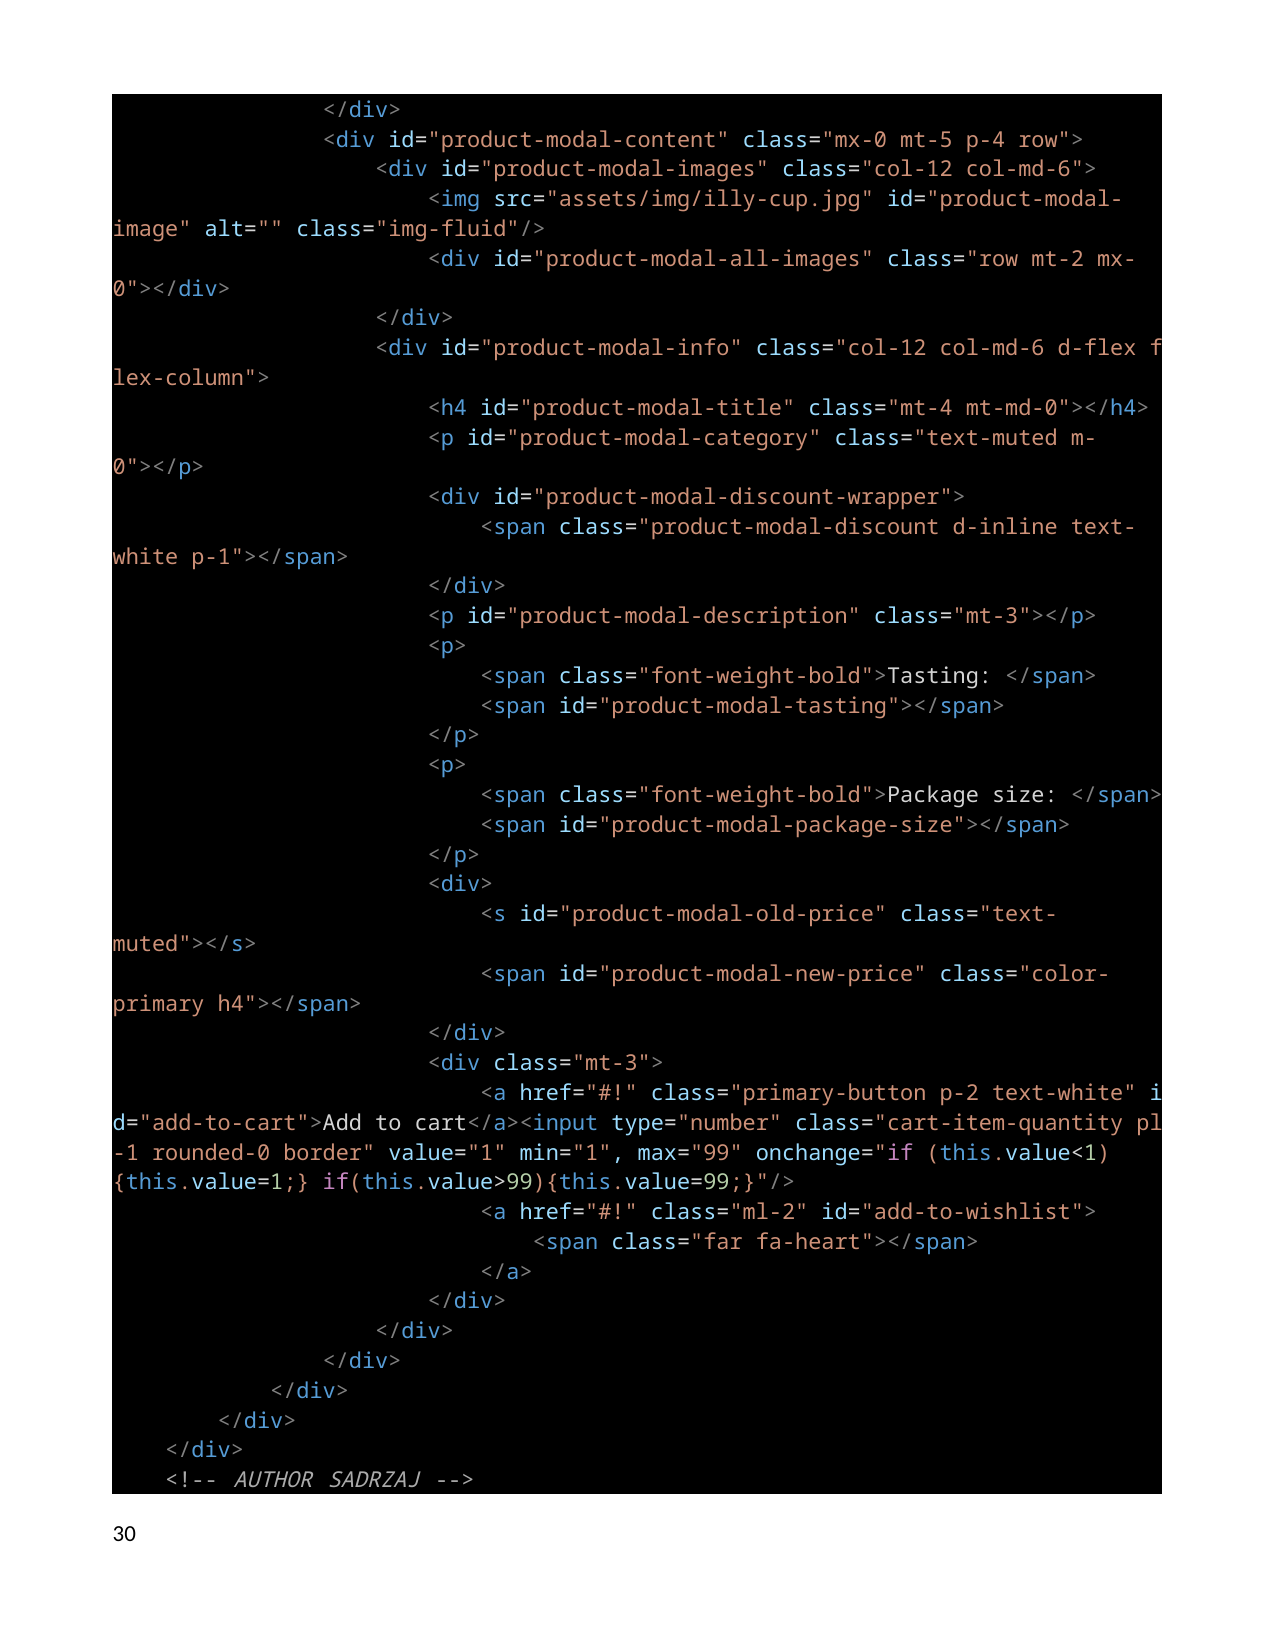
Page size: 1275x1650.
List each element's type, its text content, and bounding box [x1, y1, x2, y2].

text <a href="#!" class="ml-2" id="add-to-wishlist"> [112, 1196, 1162, 1226]
text <span id="product-modal-tasting"></span> [112, 689, 1162, 719]
text <a href="#!" class="primary-button p-2 text-white" id="add-to-cart">Add to cart</a><input type="number" class="cart-item-quantity pl-1 rounded-0 border" value="1" min="1", max="99" onchange="if (this.value<1) {this.value=1;} if(this.value>99){this.value=99;}"/> [112, 1077, 1162, 1196]
text </div> [112, 1315, 1162, 1345]
text <img src="assets/img/illy-cup.jpg" id="product-modal-image" alt="" class="img-fluid"/> [112, 183, 1162, 243]
text </a> [112, 1256, 1162, 1285]
text <p id="product-modal-category" class="text-muted m-0"></p> [112, 421, 1162, 481]
text <span class="far fa-heart"></span> [112, 1226, 1162, 1256]
text <p id="product-modal-description" class="mt-3"></p> [112, 600, 1162, 630]
text <!-- AUTHOR SADRZAJ --> [112, 1464, 1162, 1494]
text <span id="product-modal-package-size"></span> [112, 809, 1162, 838]
text <p> [112, 630, 1162, 660]
text <div id="product-modal-info" class="col-12 col-md-6 d-flex flex-column"> [112, 332, 1162, 392]
text <div id="product-modal-all-images" class="row mt-2 mx-0"></div> [112, 243, 1162, 302]
text </div> [112, 302, 1162, 332]
text </div> [112, 1434, 1162, 1464]
text <div> [112, 868, 1162, 898]
text <span class="product-modal-discount d-inline text-white p-1"></span> [112, 511, 1162, 570]
text <span id="product-modal-new-price" class="color-primary h4"></span> [112, 958, 1162, 1017]
text </div> [112, 1375, 1162, 1404]
text </div> [112, 1345, 1162, 1375]
text <div id="product-modal-discount-wrapper"> [112, 481, 1162, 511]
text <p> [112, 749, 1162, 779]
text </p> [112, 838, 1162, 868]
text <span class="font-weight-bold">Package size: </span> [112, 779, 1162, 809]
text </div> [112, 1404, 1162, 1434]
text </p> [112, 719, 1162, 749]
text <div id="product-modal-content" class="mx-0 mt-5 p-4 row"> [112, 123, 1162, 153]
text </div> [112, 570, 1162, 600]
text <h4 id="product-modal-title" class="mt-4 mt-md-0"></h4> [112, 392, 1162, 421]
text <div id="product-modal-images" class="col-12 col-md-6"> [112, 153, 1162, 183]
text </div> [112, 1285, 1162, 1315]
text <s id="product-modal-old-price" class="text-muted"></s> [112, 898, 1162, 958]
text </div> [112, 94, 1162, 123]
text <div class="mt-3"> [112, 1047, 1162, 1077]
text <span class="font-weight-bold">Tasting: </span> [112, 660, 1162, 689]
text </div> [112, 1017, 1162, 1047]
